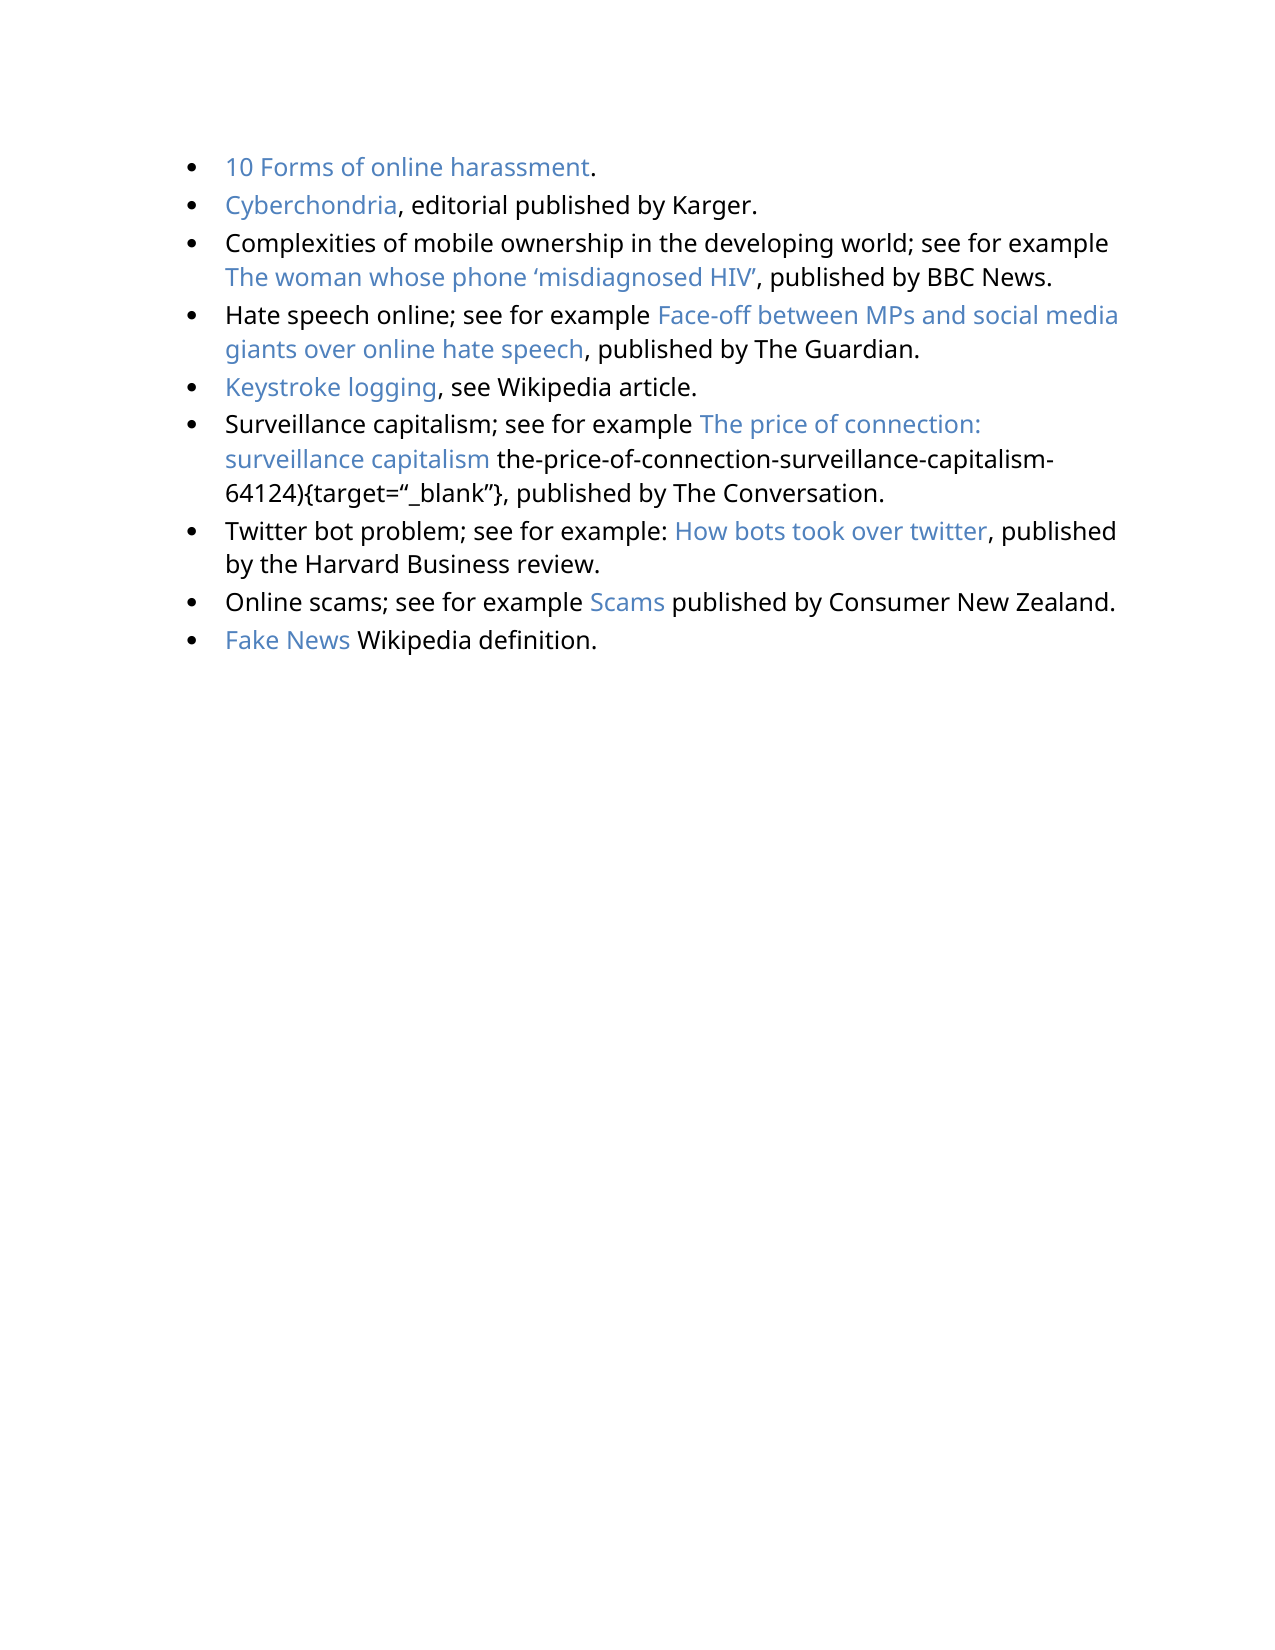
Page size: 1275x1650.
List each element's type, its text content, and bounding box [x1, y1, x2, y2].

list Hate speech online; see for example Face-off between MPs and social media giants over online hate speech, published by The Guardian. [187, 297, 1125, 366]
list Twitter bot problem; see for example: How bots took over twitter, published by the Harvard Business review. [187, 513, 1125, 581]
list Surveillance capitalism; see for example The price of connection: surveillance capitalism the-price-of-connection-surveillance-capitalism-64124){target=“_blank”}, published by The Conversation. [187, 407, 1125, 509]
list 10 Forms of online harassment. [187, 150, 1125, 184]
list Fake News Wikipedia definition. [187, 623, 1125, 657]
list Cyberchondria, editorial published by Karger. [187, 188, 1125, 222]
list Online scams; see for example Scams published by Consumer New Zealand. [187, 585, 1125, 619]
list Keystroke logging, see Wikipedia article. [187, 369, 1125, 403]
list Complexities of mobile ownership in the developing world; see for example The woman whose phone ‘misdiagnosed HIV’, published by BBC News. [187, 226, 1125, 294]
